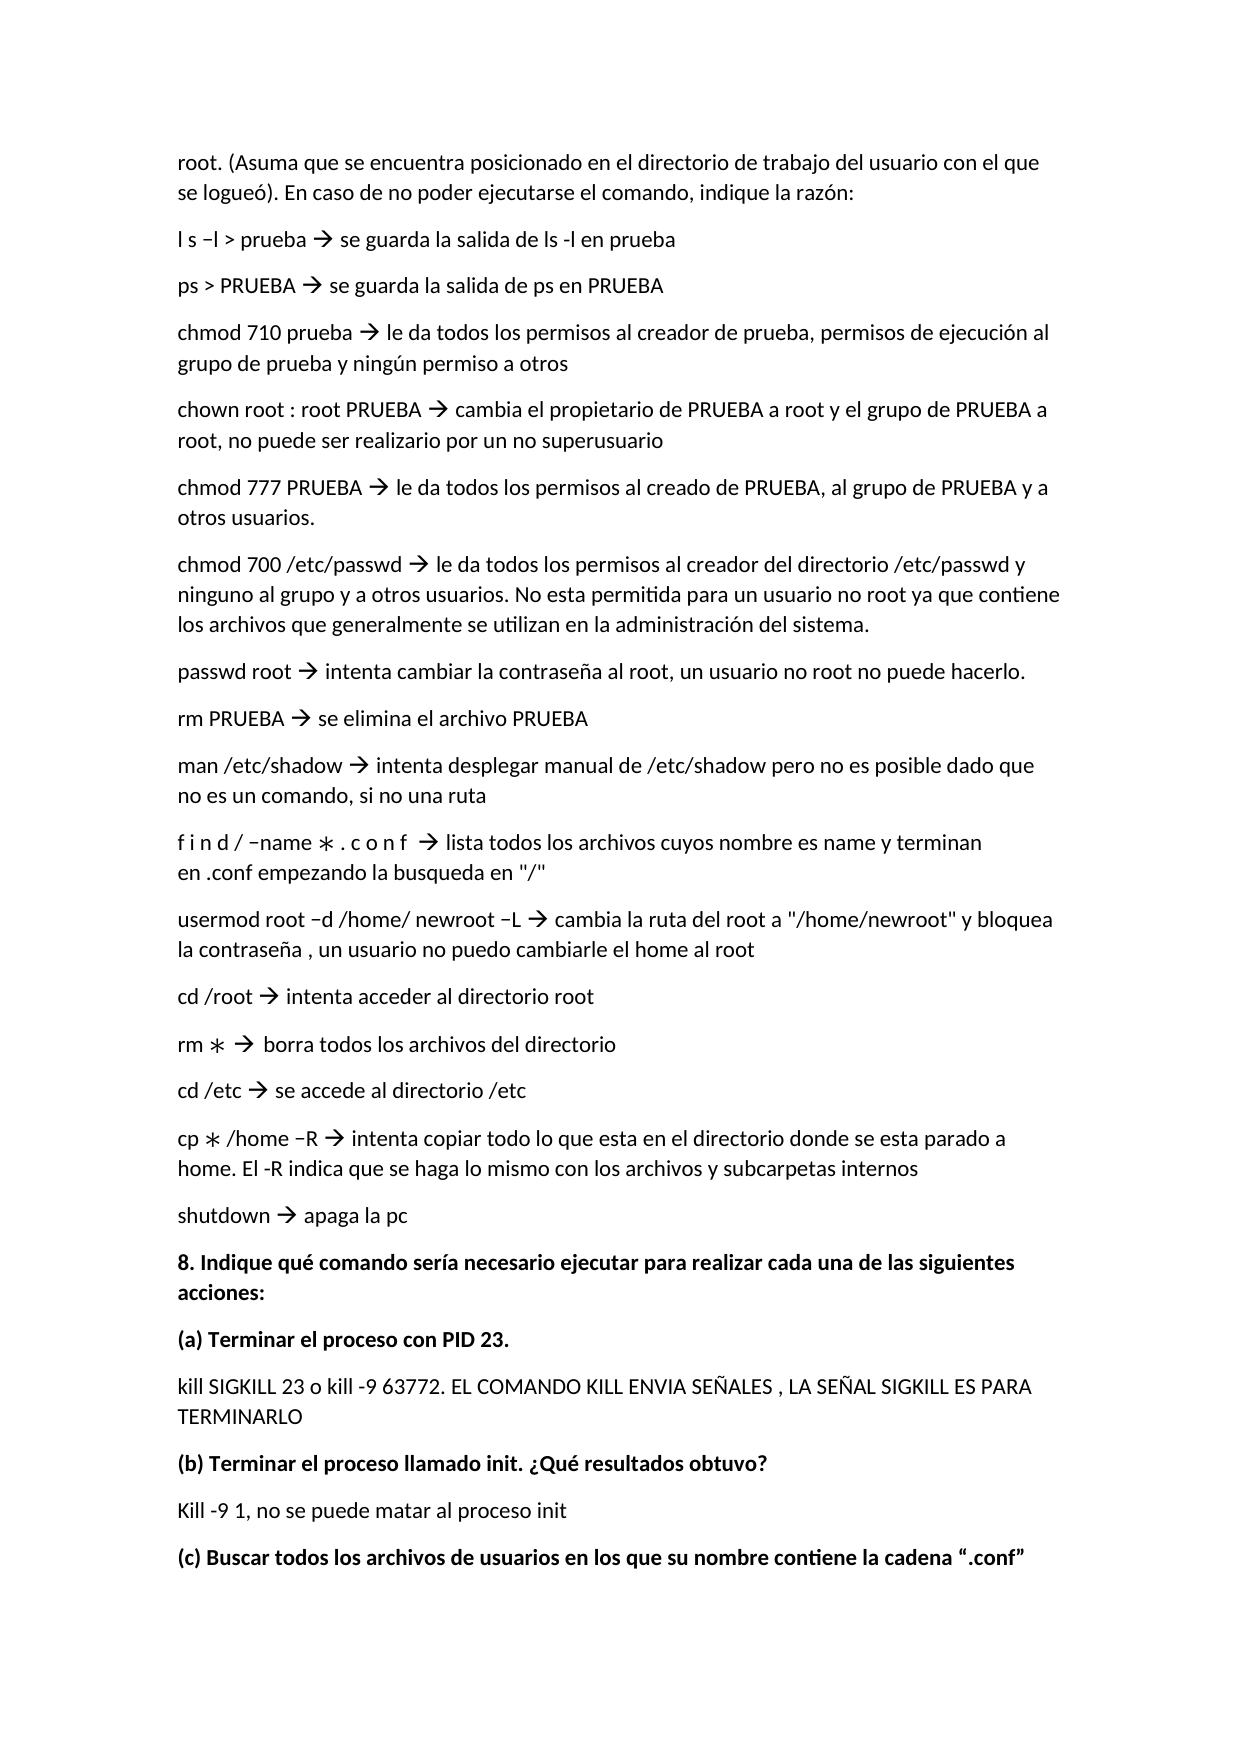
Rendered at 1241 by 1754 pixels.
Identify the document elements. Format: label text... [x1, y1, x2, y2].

text (a) Terminar el proceso con PID 23. [177, 1325, 1063, 1353]
text (c) Buscar todos los archivos de usuarios en los que su nombre contiene la cadena “.conf” [177, 1543, 1063, 1571]
text cd /root intenta acceder al directorio root [177, 982, 1063, 1010]
text l s −l > prueba se guarda la salida de ls -l en prueba [177, 225, 1063, 253]
text passwd root intenta cambiar la contraseña al root, un usuario no root no puede hacerlo. [177, 657, 1063, 685]
text cd /etc se accede al directorio /etc [177, 1077, 1063, 1104]
text chmod 710 prueba le da todos los permisos al creador de prueba, permisos de ejecución al grupo de prueba y ningún permiso a otros [177, 318, 1063, 377]
text rm ∗ borra todos los archivos del directorio [177, 1029, 1063, 1058]
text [177, 148, 1063, 206]
text cp ∗ /home −R intenta copiar todo lo que esta en el directorio donde se esta parado a home. El -R indica que se haga lo mismo con los archivos y subcarpetas internos [177, 1123, 1063, 1182]
text usermod root −d /home/ newroot −L cambia la ruta del root a "/home/newroot" y bloquea la contraseña , un usuario no puedo cambiarle el home al root [177, 905, 1063, 963]
text man /etc/shadow intenta desplegar manual de /etc/shadow pero no es posible dado que no es un comando, si no una ruta [177, 751, 1063, 809]
text kill SIGKILL 23 o kill -9 63772. EL COMANDO KILL ENVIA SEÑALES , LA SEÑAL SIGKILL ES PARA TERMINARLO [177, 1372, 1063, 1430]
text shutdown apaga la pc [177, 1201, 1063, 1229]
text chown root : root PRUEBA cambia el propietario de PRUEBA a root y el grupo de PRUEBA a root, no puede ser realizario por un no superusuario [177, 396, 1063, 454]
text rm PRUEBA se elimina el archivo PRUEBA [177, 704, 1063, 732]
text f i n d / −name ∗ . c o n f lista todos los archivos cuyos nombre es name y terminan en .conf empezando la busqueda en "/" [177, 828, 1063, 886]
text (b) Terminar el proceso llamado init. ¿Qué resultados obtuvo? [177, 1449, 1063, 1477]
text chmod 777 PRUEBA le da todos los permisos al creado de PRUEBA, al grupo de PRUEBA y a otros usuarios. [177, 473, 1063, 531]
text 8. Indique qué comando sería necesario ejecutar para realizar cada una de las siguientes acciones: [177, 1248, 1063, 1306]
text chmod 700 /etc/passwd le da todos los permisos al creador del directorio /etc/passwd y ninguno al grupo y a otros usuarios. No esta permitida para un usuario no root ya que contiene los archivos que generalmente se utilizan en la administración del sistema. [177, 550, 1063, 638]
text ps > PRUEBA se guarda la salida de ps en PRUEBA [177, 272, 1063, 299]
text Kill -9 1, no se puede matar al proceso init [177, 1496, 1063, 1524]
